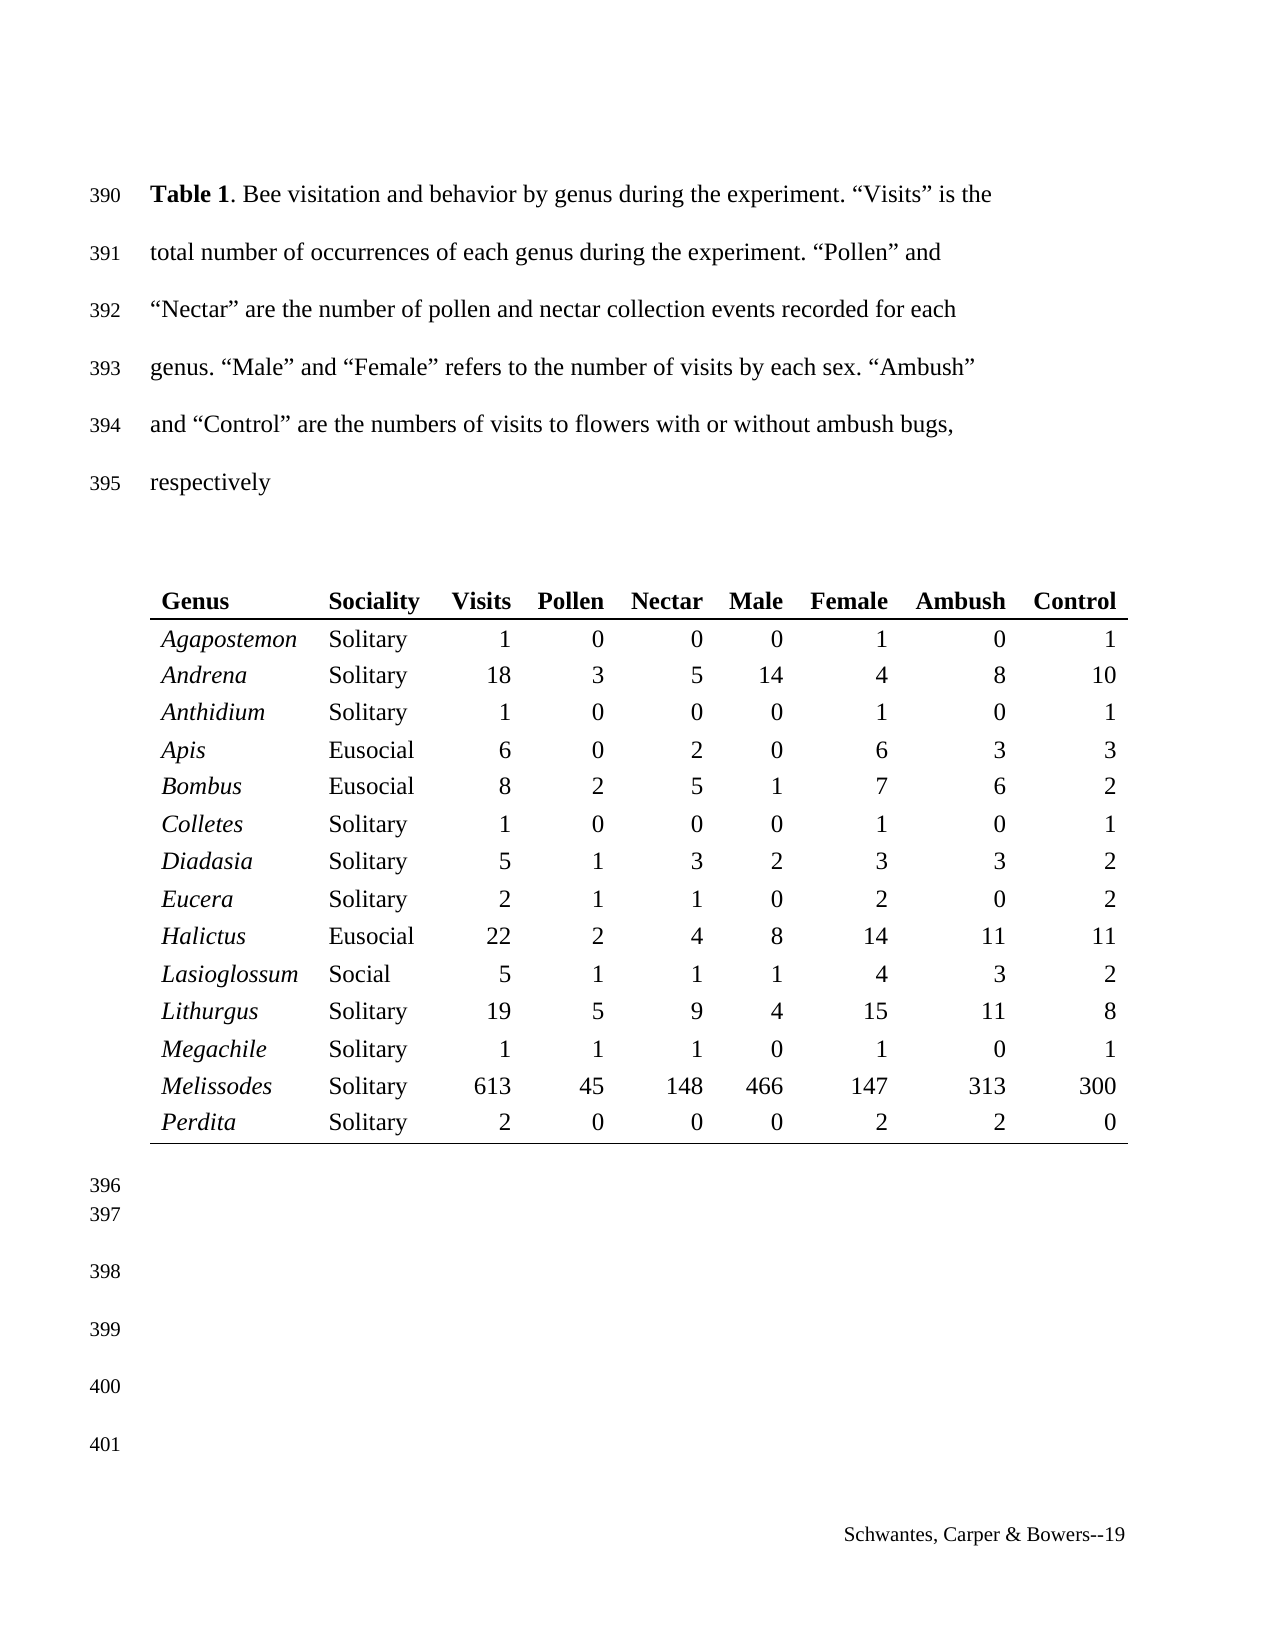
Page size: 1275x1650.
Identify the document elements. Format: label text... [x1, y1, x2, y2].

table_cell 8 [436, 768, 522, 805]
table_cell 7 [794, 768, 899, 805]
table_cell 300 [1017, 1068, 1127, 1104]
table_cell 2 [1017, 768, 1127, 805]
table_cell Colletes [150, 805, 317, 842]
table_cell Solitary [317, 993, 436, 1030]
table_cell 1 [1017, 805, 1127, 842]
table_cell Lasioglossum [150, 955, 317, 992]
table_cell 9 [615, 993, 714, 1030]
table_cell 1 [615, 955, 714, 992]
table_cell 1 [794, 620, 899, 656]
table_cell Solitary [317, 620, 436, 656]
table_cell 8 [714, 918, 794, 955]
table_cell Solitary [317, 694, 436, 731]
table_cell Eusocial [317, 918, 436, 955]
table_cell 0 [522, 731, 615, 767]
table_cell 2 [794, 1104, 899, 1142]
table_cell 0 [714, 805, 794, 842]
table_cell 2 [615, 731, 714, 767]
table_cell 5 [436, 843, 522, 880]
table_cell 0 [714, 1030, 794, 1067]
table_cell 4 [714, 993, 794, 1030]
table_cell 5 [522, 993, 615, 1030]
table_cell 0 [714, 620, 794, 656]
table_cell 2 [1017, 880, 1127, 917]
table_cell 0 [522, 694, 615, 731]
table_cell 0 [899, 880, 1017, 917]
table_cell 0 [714, 880, 794, 917]
table_header Ambush [899, 553, 1017, 618]
table_cell 1 [436, 620, 522, 656]
table_cell Apis [150, 731, 317, 767]
table_header Visits [436, 553, 522, 618]
table_cell 1 [714, 768, 794, 805]
table_cell 1 [1017, 694, 1127, 731]
table_cell Diadasia [150, 843, 317, 880]
table_cell 1 [1017, 1030, 1127, 1067]
table_cell 2 [794, 880, 899, 917]
table_cell 4 [794, 656, 899, 694]
table_cell 2 [522, 768, 615, 805]
table_cell Bombus [150, 768, 317, 805]
table_cell 2 [1017, 843, 1127, 880]
table_cell 1 [714, 955, 794, 992]
table_cell 148 [615, 1068, 714, 1104]
table_cell 1 [615, 880, 714, 917]
table_cell 4 [615, 918, 714, 955]
table_cell 15 [794, 993, 899, 1030]
table_cell 1 [522, 880, 615, 917]
table_cell 1 [522, 1030, 615, 1067]
table_cell 466 [714, 1068, 794, 1104]
table_header Genus [150, 553, 317, 618]
table_cell 2 [714, 843, 794, 880]
table_cell 2 [899, 1104, 1017, 1142]
table_cell 0 [1017, 1104, 1127, 1142]
table_cell 0 [615, 694, 714, 731]
table_cell Solitary [317, 1030, 436, 1067]
text Table 1. Bee visitation and behavior by genus during the experiment. “Visits” is the total number of occurrences of each genus during the experiment. “Pollen” and “Nectar” are the number of pollen and nectar collection events recorded for each genus. “Male” and “Female” refers to the number of visits by each sex. “Ambush” and “Control” are the numbers of visits to flowers with or without ambush bugs, respectively [150, 179, 1003, 495]
table_cell 0 [522, 620, 615, 656]
table_cell 1 [436, 805, 522, 842]
table_cell 0 [899, 1030, 1017, 1067]
table_cell 6 [436, 731, 522, 767]
table_cell 2 [522, 918, 615, 955]
table_cell 22 [436, 918, 522, 955]
table_cell 14 [794, 918, 899, 955]
table_cell Eusocial [317, 731, 436, 767]
table_cell 0 [714, 694, 794, 731]
table_cell 45 [522, 1068, 615, 1104]
table_cell 11 [1017, 918, 1127, 955]
table_cell 6 [899, 768, 1017, 805]
table_cell 19 [436, 993, 522, 1030]
table_cell 2 [436, 880, 522, 917]
table_header Nectar [615, 553, 714, 618]
table_cell 1 [794, 805, 899, 842]
table_cell Solitary [317, 805, 436, 842]
table_cell 1 [436, 1030, 522, 1067]
table_cell Eusocial [317, 768, 436, 805]
table_cell 0 [615, 805, 714, 842]
table_header Pollen [522, 553, 615, 618]
table_cell Andrena [150, 656, 317, 694]
table_cell 3 [1017, 731, 1127, 767]
table_cell 8 [899, 656, 1017, 694]
table_cell Solitary [317, 880, 436, 917]
table_cell 2 [1017, 955, 1127, 992]
table_cell 0 [615, 620, 714, 656]
table_cell 11 [899, 918, 1017, 955]
table_cell 2 [436, 1104, 522, 1142]
table_cell 5 [615, 768, 714, 805]
table_cell 5 [615, 656, 714, 694]
table_cell 0 [714, 731, 794, 767]
table_cell 18 [436, 656, 522, 694]
table_header Sociality [317, 553, 436, 618]
table_cell 6 [794, 731, 899, 767]
table_cell 3 [899, 731, 1017, 767]
table_cell 0 [522, 1104, 615, 1142]
table_cell 3 [522, 656, 615, 694]
table_cell Social [317, 955, 436, 992]
table_cell 1 [615, 1030, 714, 1067]
table_cell 14 [714, 656, 794, 694]
table_cell 0 [899, 805, 1017, 842]
table_header Female [794, 553, 899, 618]
table_cell 613 [436, 1068, 522, 1104]
table_cell Megachile [150, 1030, 317, 1067]
table_header Male [714, 553, 794, 618]
table_cell 10 [1017, 656, 1127, 694]
table_cell 1 [794, 694, 899, 731]
table_cell 11 [899, 993, 1017, 1030]
table_cell 0 [522, 805, 615, 842]
table_cell 0 [714, 1104, 794, 1142]
table_cell 0 [615, 1104, 714, 1142]
table_cell Solitary [317, 656, 436, 694]
table_cell Agapostemon [150, 620, 317, 656]
table_cell 3 [899, 843, 1017, 880]
table_cell 3 [899, 955, 1017, 992]
table_cell 147 [794, 1068, 899, 1104]
table_cell 3 [615, 843, 714, 880]
table_cell 0 [899, 620, 1017, 656]
table_cell Melissodes [150, 1068, 317, 1104]
table_cell 8 [1017, 993, 1127, 1030]
table_cell 1 [1017, 620, 1127, 656]
table_cell 3 [794, 843, 899, 880]
table_cell 5 [436, 955, 522, 992]
table_cell 4 [794, 955, 899, 992]
table_cell Perdita [150, 1104, 317, 1142]
table_cell 1 [522, 955, 615, 992]
table_cell Solitary [317, 1068, 436, 1104]
table_cell 1 [436, 694, 522, 731]
table_cell 1 [794, 1030, 899, 1067]
table_cell Eucera [150, 880, 317, 917]
table_cell Anthidium [150, 694, 317, 731]
table_cell Halictus [150, 918, 317, 955]
table_cell 1 [522, 843, 615, 880]
table_cell Solitary [317, 843, 436, 880]
table_header Control [1017, 553, 1127, 618]
table_cell Solitary [317, 1104, 436, 1142]
table_cell Lithurgus [150, 993, 317, 1030]
table_cell 0 [899, 694, 1017, 731]
table_cell 313 [899, 1068, 1017, 1104]
